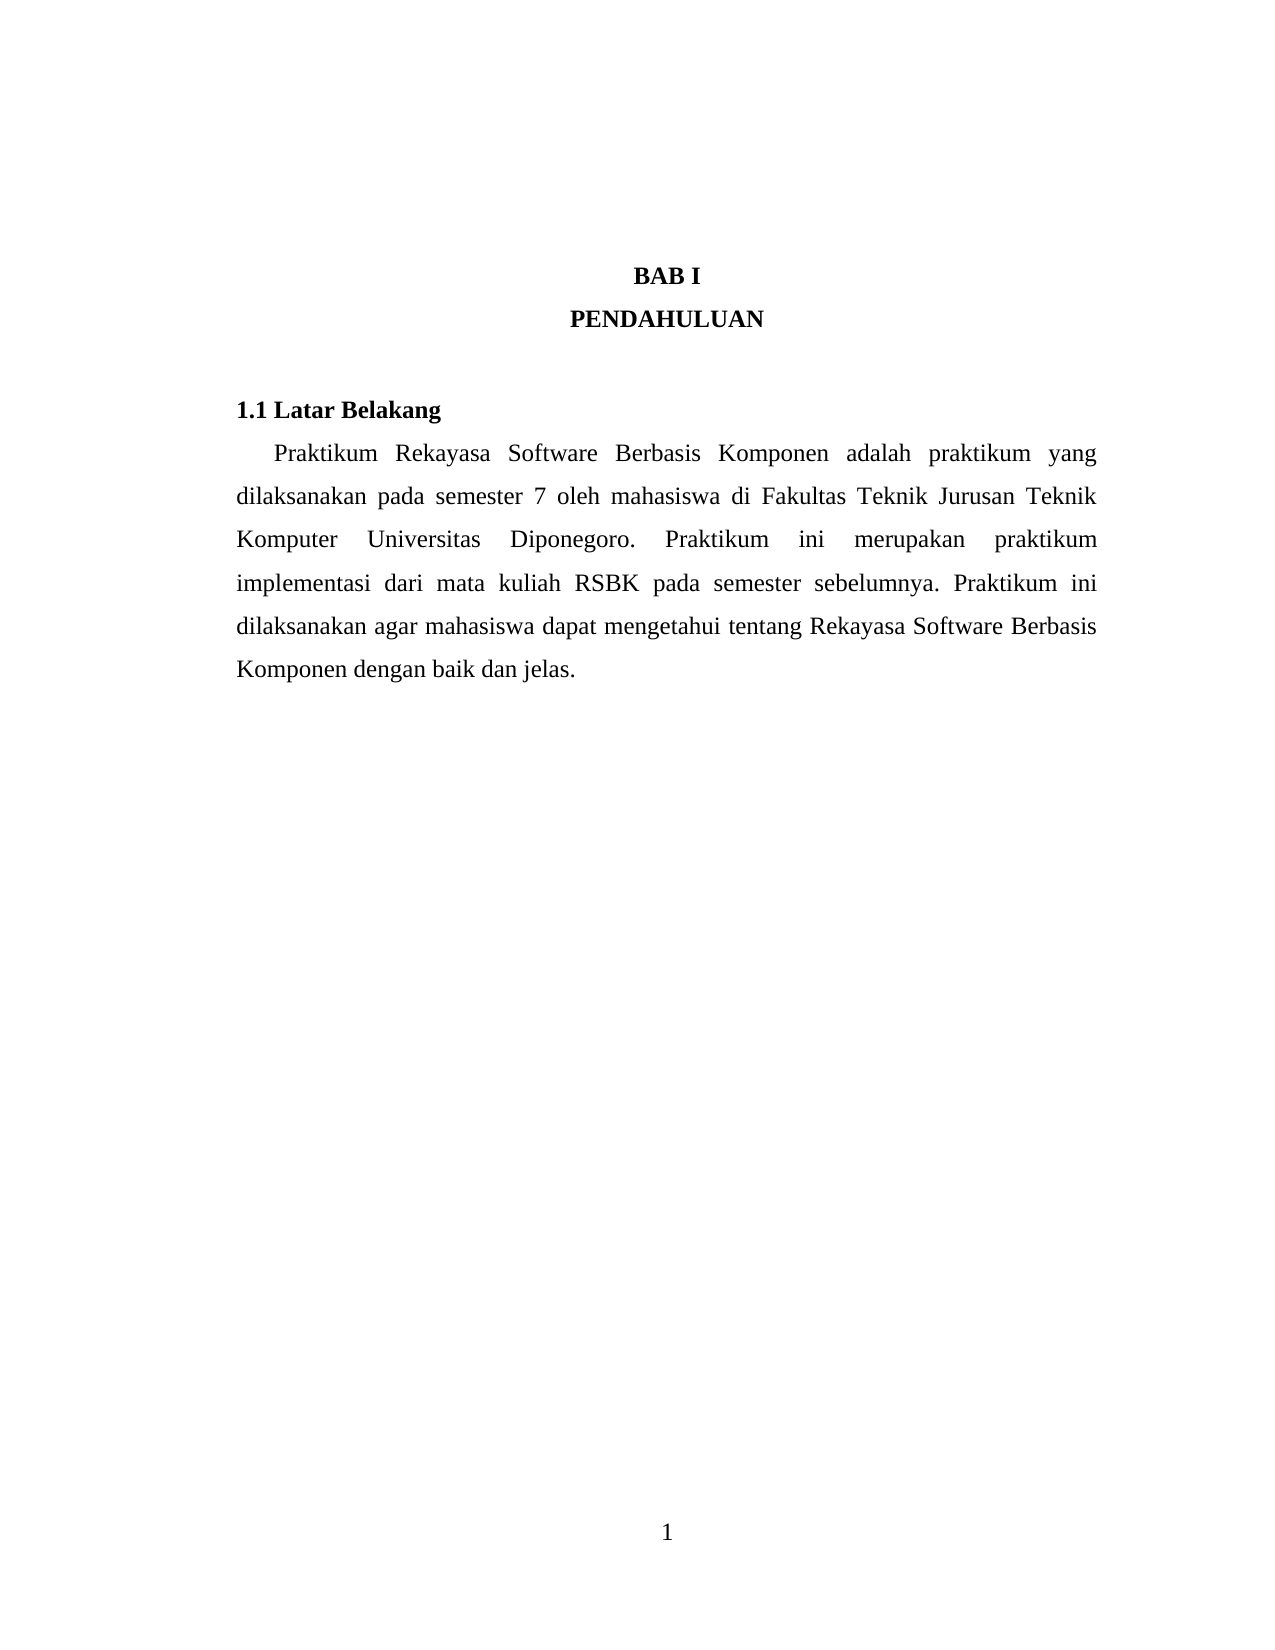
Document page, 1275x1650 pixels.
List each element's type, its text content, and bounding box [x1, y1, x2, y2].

text Praktikum Rekayasa Software Berbasis Komponen adalah praktikum yang dilaksanakan pada semester 7 oleh mahasiswa di Fakultas Teknik Jurusan Teknik Komputer Universitas Diponegoro. Praktikum ini merupakan praktikum implementasi dari mata kuliah RSBK pada semester sebelumnya. Praktikum ini dilaksanakan agar mahasiswa dapat mengetahui tentang Rekayasa Software Berbasis Komponen dengan baik dan jelas. [236, 438, 1098, 683]
subtitle BAB I PENDAHULUAN [236, 261, 1098, 333]
subtitle 1.1 Latar Belakang [236, 395, 1098, 424]
